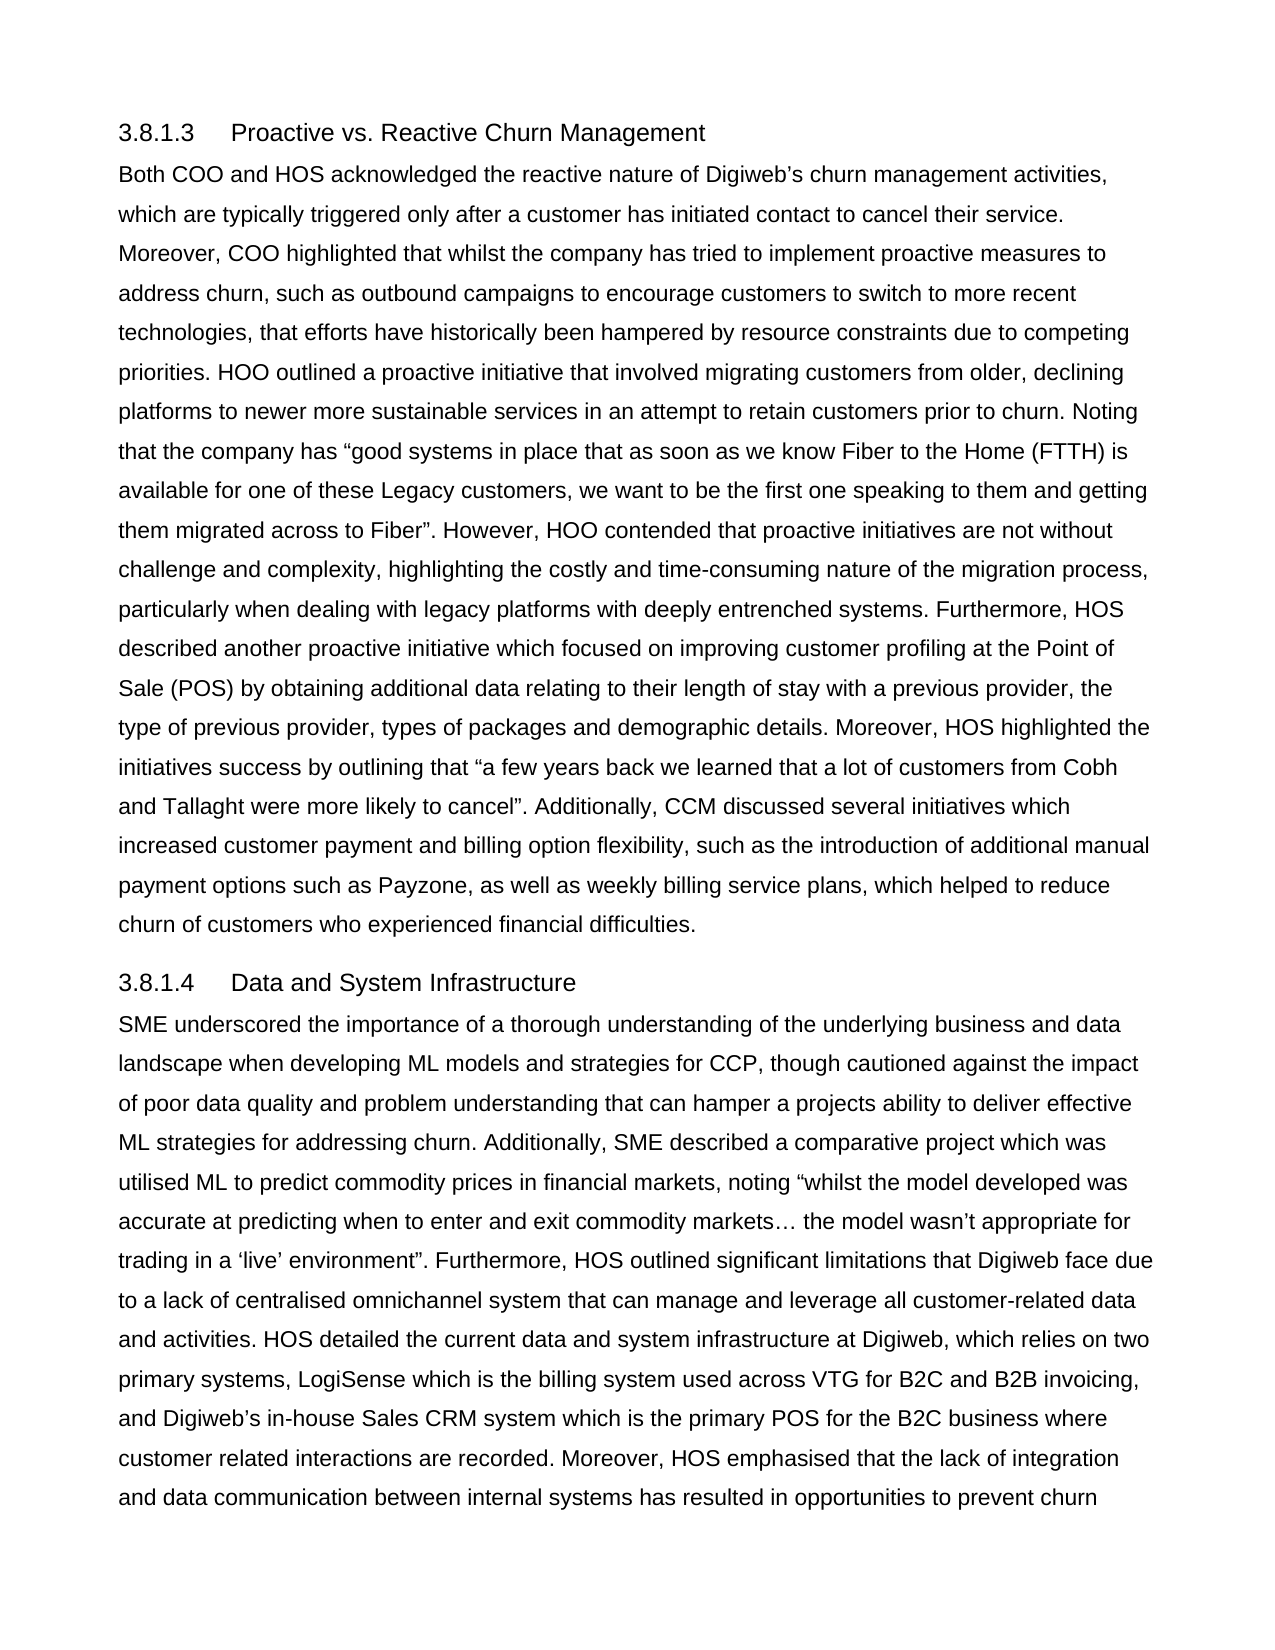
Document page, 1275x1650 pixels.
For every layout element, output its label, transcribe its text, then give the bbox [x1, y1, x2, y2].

subtitle Proactive vs. Reactive Churn Management [118, 118, 1157, 147]
subtitle Data and System Infrastructure [118, 967, 1157, 996]
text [118, 1011, 1157, 1511]
text Both COO and HOS acknowledged the reactive nature of Digiweb’s churn management activities, which are typically triggered only after a customer has initiated contact to cancel their service. Moreover, COO highlighted that whilst the company has tried to implement proactive measures to address churn, such as outbound campaigns to encourage customers to switch to more recent technologies, that efforts have historically been hampered by resource constraints due to competing priorities. HOO outlined a proactive initiative that involved migrating customers from older, declining platforms to newer more sustainable services in an attempt to retain customers prior to churn. Noting that the company has “good systems in place that as soon as we know Fiber to the Home (FTTH) is available for one of these Legacy customers, we want to be the first one speaking to them and getting them migrated across to Fiber”. However, HOO contended that proactive initiatives are not without challenge and complexity, highlighting the costly and time-consuming nature of the migration process, particularly when dealing with legacy platforms with deeply entrenched systems. Furthermore, HOS described another proactive initiative which focused on improving customer profiling at the Point of Sale (POS) by obtaining additional data relating to their length of stay with a previous provider, the type of previous provider, types of packages and demographic details. Moreover, HOS highlighted the initiatives success by outlining that “a few years back we learned that a lot of customers from Cobh and Tallaght were more likely to cancel”. Additionally, CCM discussed several initiatives which increased customer payment and billing option flexibility, such as the introduction of additional manual payment options such as Payzone, as well as weekly billing service plans, which helped to reduce churn of customers who experienced financial difficulties. [118, 161, 1157, 938]
